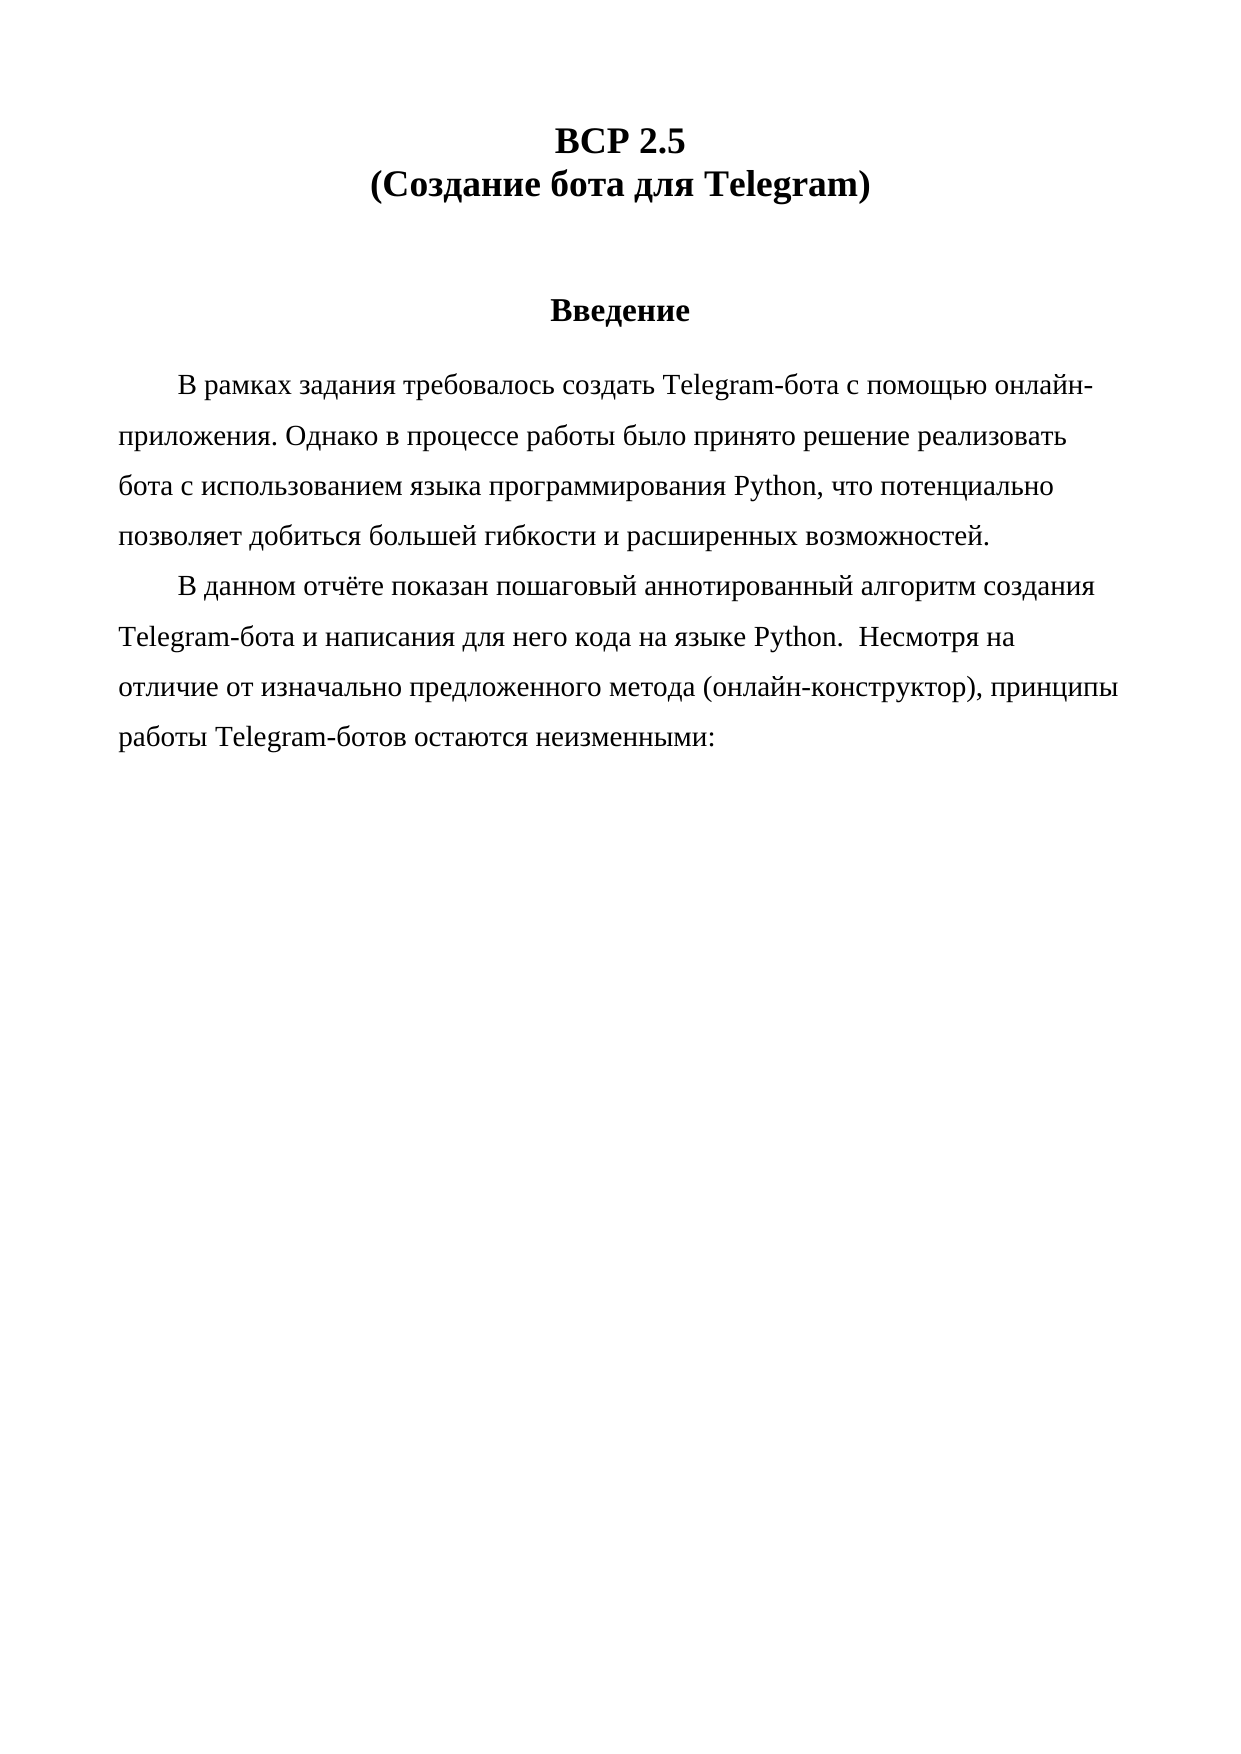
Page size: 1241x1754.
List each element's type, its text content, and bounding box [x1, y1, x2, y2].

text В данном отчёте показан пошаговый аннотированный алгоритм создания Telegram-бота и написания для него кода на языке Python. Несмотря на отличие от изначально предложенного метода (онлайн-конструктор), принципы работы Telegram-ботов остаются неизменными: [118, 568, 1122, 753]
text (Создание бота для Telegram) [118, 161, 1122, 204]
text В рамках задания требовалось создать Telegram-бота с помощью онлайн-приложения. Однако в процессе работы было принято решение реализовать бота с использованием языка программирования Python, что потенциально позволяет добиться большей гибкости и расширенных возможностей. [118, 367, 1122, 552]
text Введение [118, 291, 1122, 329]
text ВСР 2.5 [118, 118, 1122, 161]
